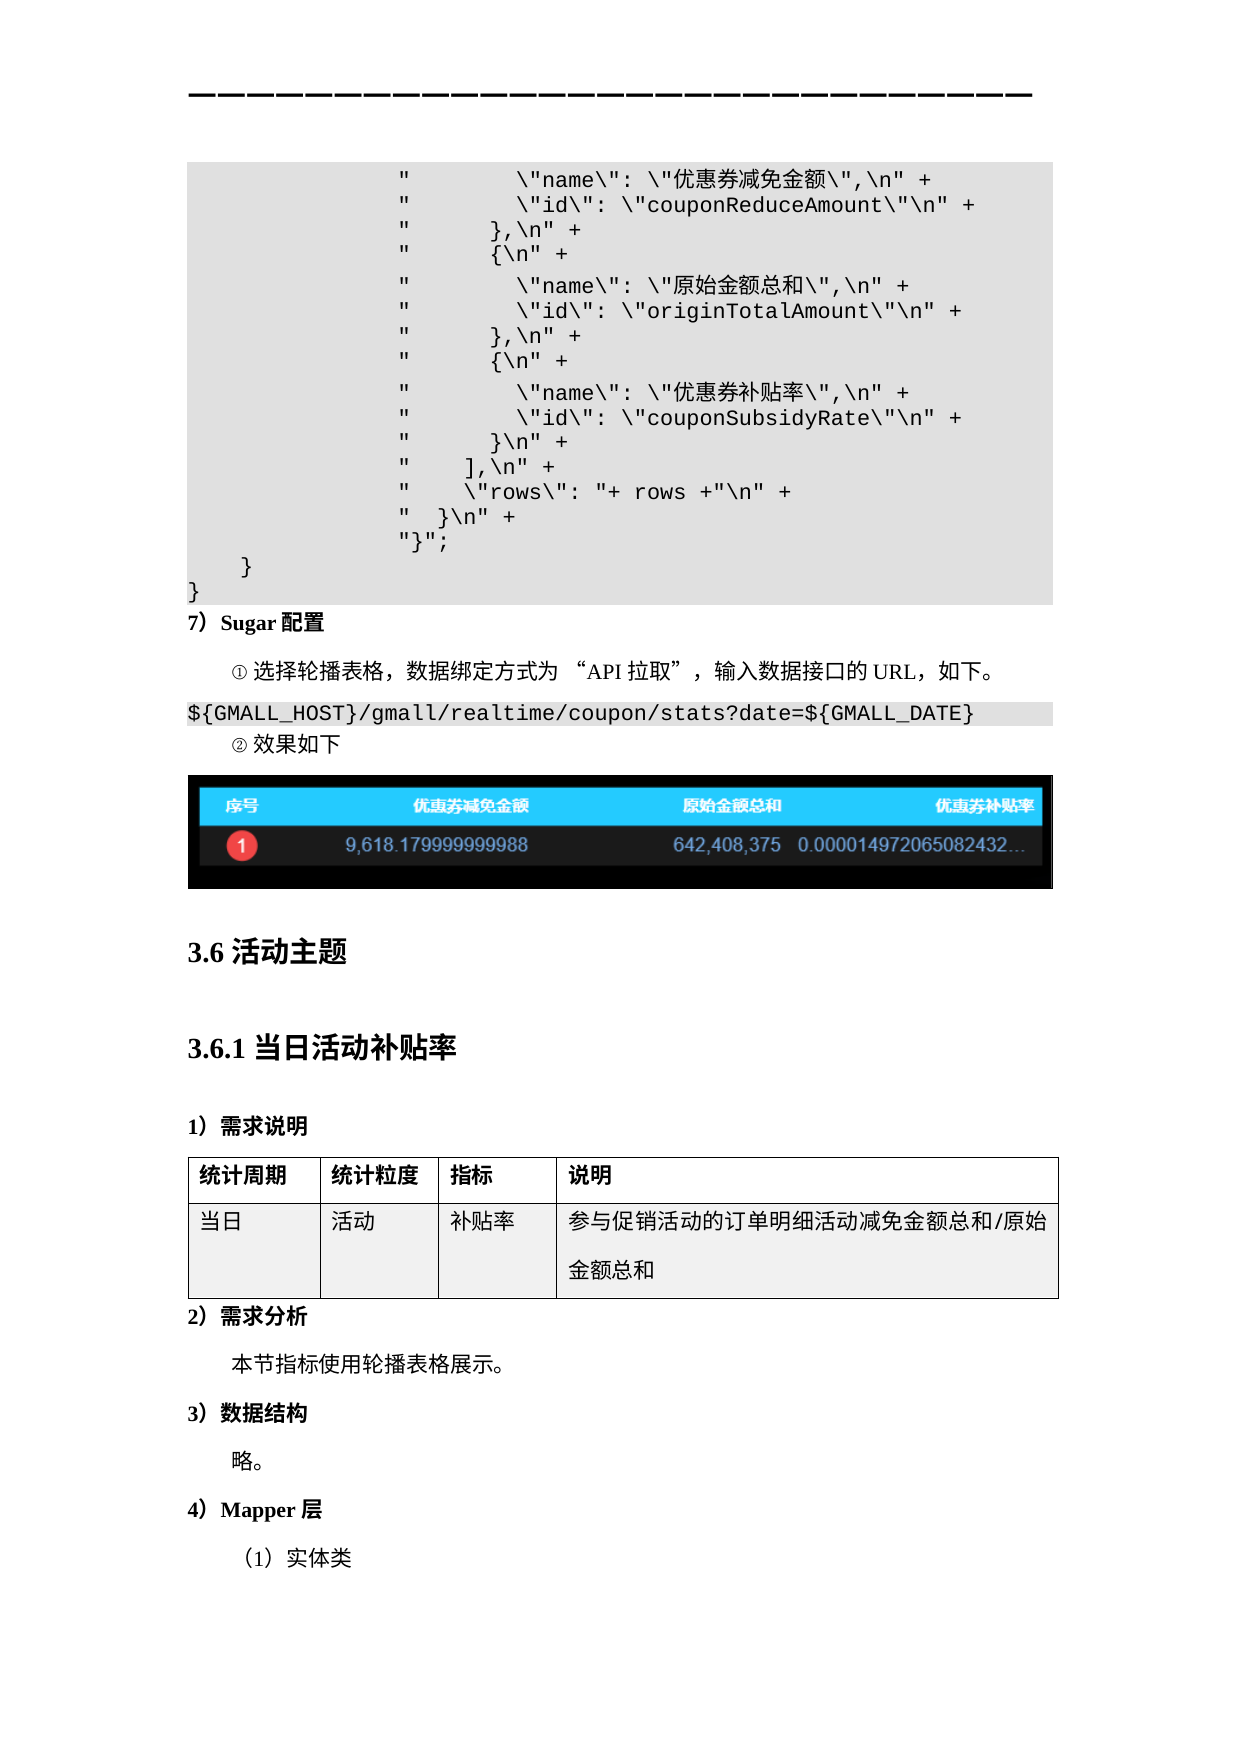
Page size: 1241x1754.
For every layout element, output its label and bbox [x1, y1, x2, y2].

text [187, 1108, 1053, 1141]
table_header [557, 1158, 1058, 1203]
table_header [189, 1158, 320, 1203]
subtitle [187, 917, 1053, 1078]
picture [189, 776, 1052, 888]
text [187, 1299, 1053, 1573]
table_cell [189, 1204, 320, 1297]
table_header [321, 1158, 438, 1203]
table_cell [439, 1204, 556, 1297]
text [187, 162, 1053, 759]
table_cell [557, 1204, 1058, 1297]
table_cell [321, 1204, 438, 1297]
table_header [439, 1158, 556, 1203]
